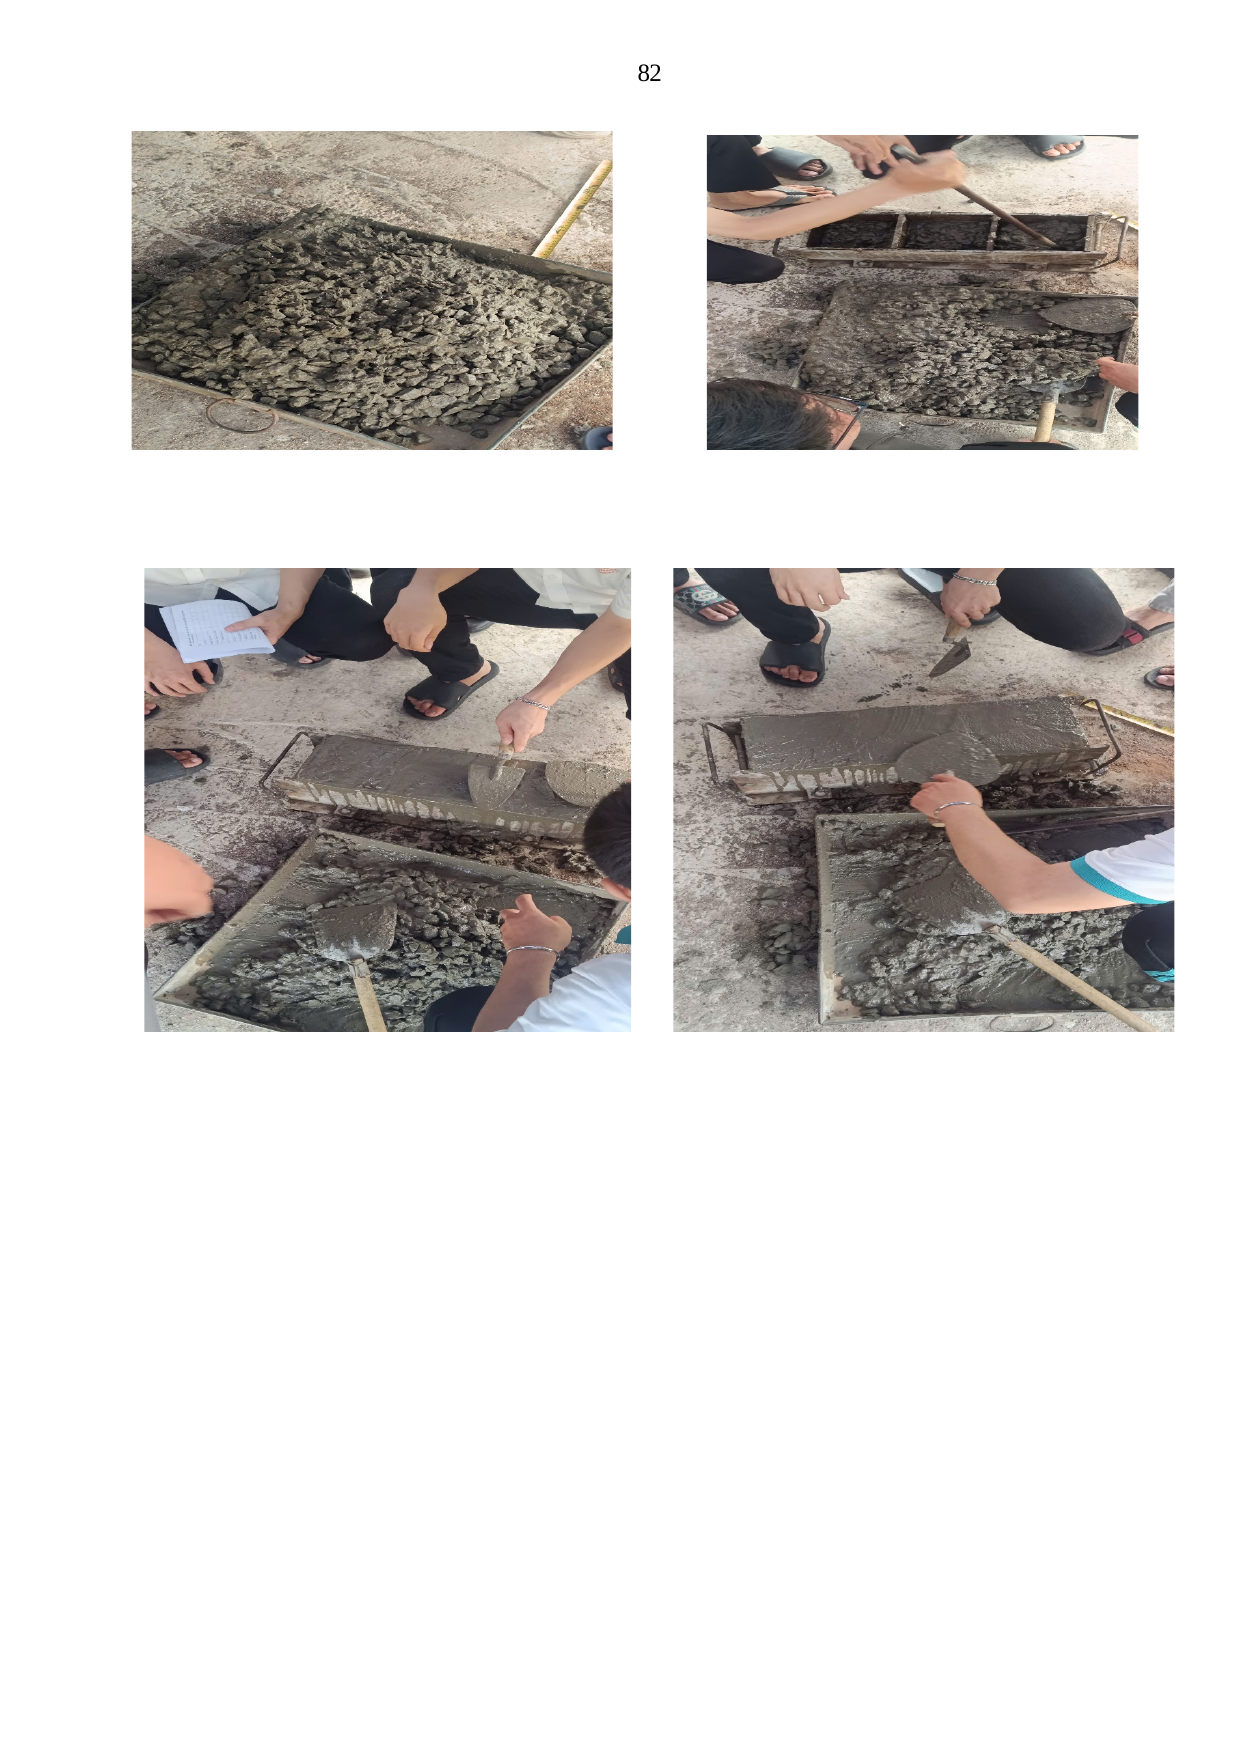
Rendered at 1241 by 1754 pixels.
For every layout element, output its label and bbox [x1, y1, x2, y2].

picture [706, 135, 1139, 450]
picture [673, 568, 1175, 1032]
picture [131, 131, 613, 450]
picture [144, 568, 632, 1032]
